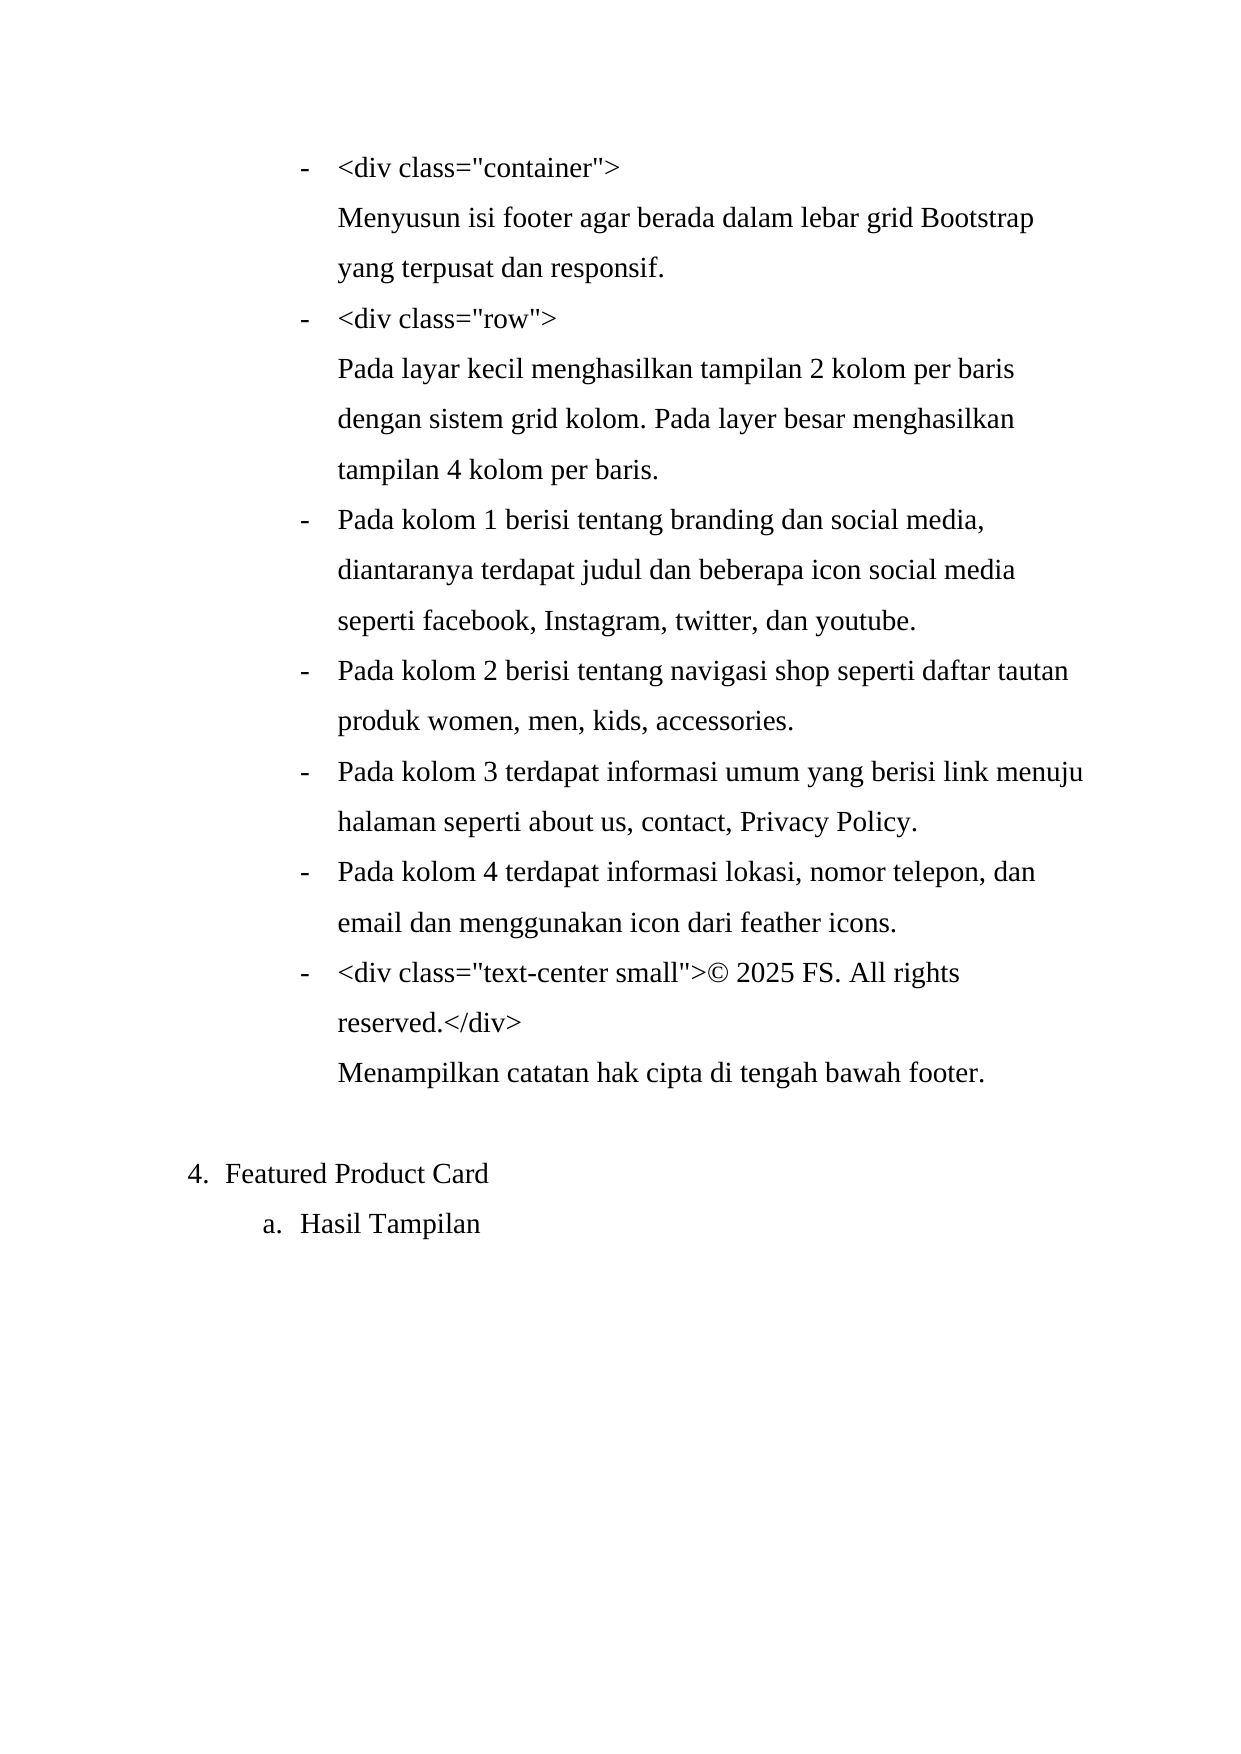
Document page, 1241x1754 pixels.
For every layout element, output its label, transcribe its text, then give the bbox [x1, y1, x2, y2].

list Pada kolom 4 terdapat informasi lokasi, nomor telepon, dan email dan menggunakan icon dari feather icons. [300, 854, 1090, 938]
list Pada kolom 2 berisi tentang navigasi shop seperti daftar tautan produk women, men, kids, accessories. [300, 653, 1090, 737]
list Hasil Tampilan [262, 1207, 1090, 1240]
list <div class="text-center small">© 2025 FS. All rights reserved.</div> [300, 955, 1090, 1039]
list Pada layar kecil menghasilkan tampilan 2 kolom per baris dengan sistem grid kolom. Pada layer besar menghasilkan tampilan 4 kolom per baris. [337, 351, 1090, 485]
list <div class="row"> [300, 301, 1090, 334]
list Featured Product Card [187, 1156, 1090, 1190]
list Menyusun isi footer agar berada dalam lebar grid Bootstrap yang terpusat dan responsif. [337, 200, 1090, 284]
list Menampilkan catatan hak cipta di tengah bawah footer. [337, 1056, 1090, 1089]
list <div class="container"> [300, 150, 1090, 183]
list Pada kolom 3 terdapat informasi umum yang berisi link menuju halaman seperti about us, contact, Privacy Policy. [300, 754, 1090, 838]
list Pada kolom 1 berisi tentang branding dan social media, diantaranya terdapat judul dan beberapa icon social media seperti facebook, Instagram, twitter, dan youtube. [300, 502, 1090, 636]
